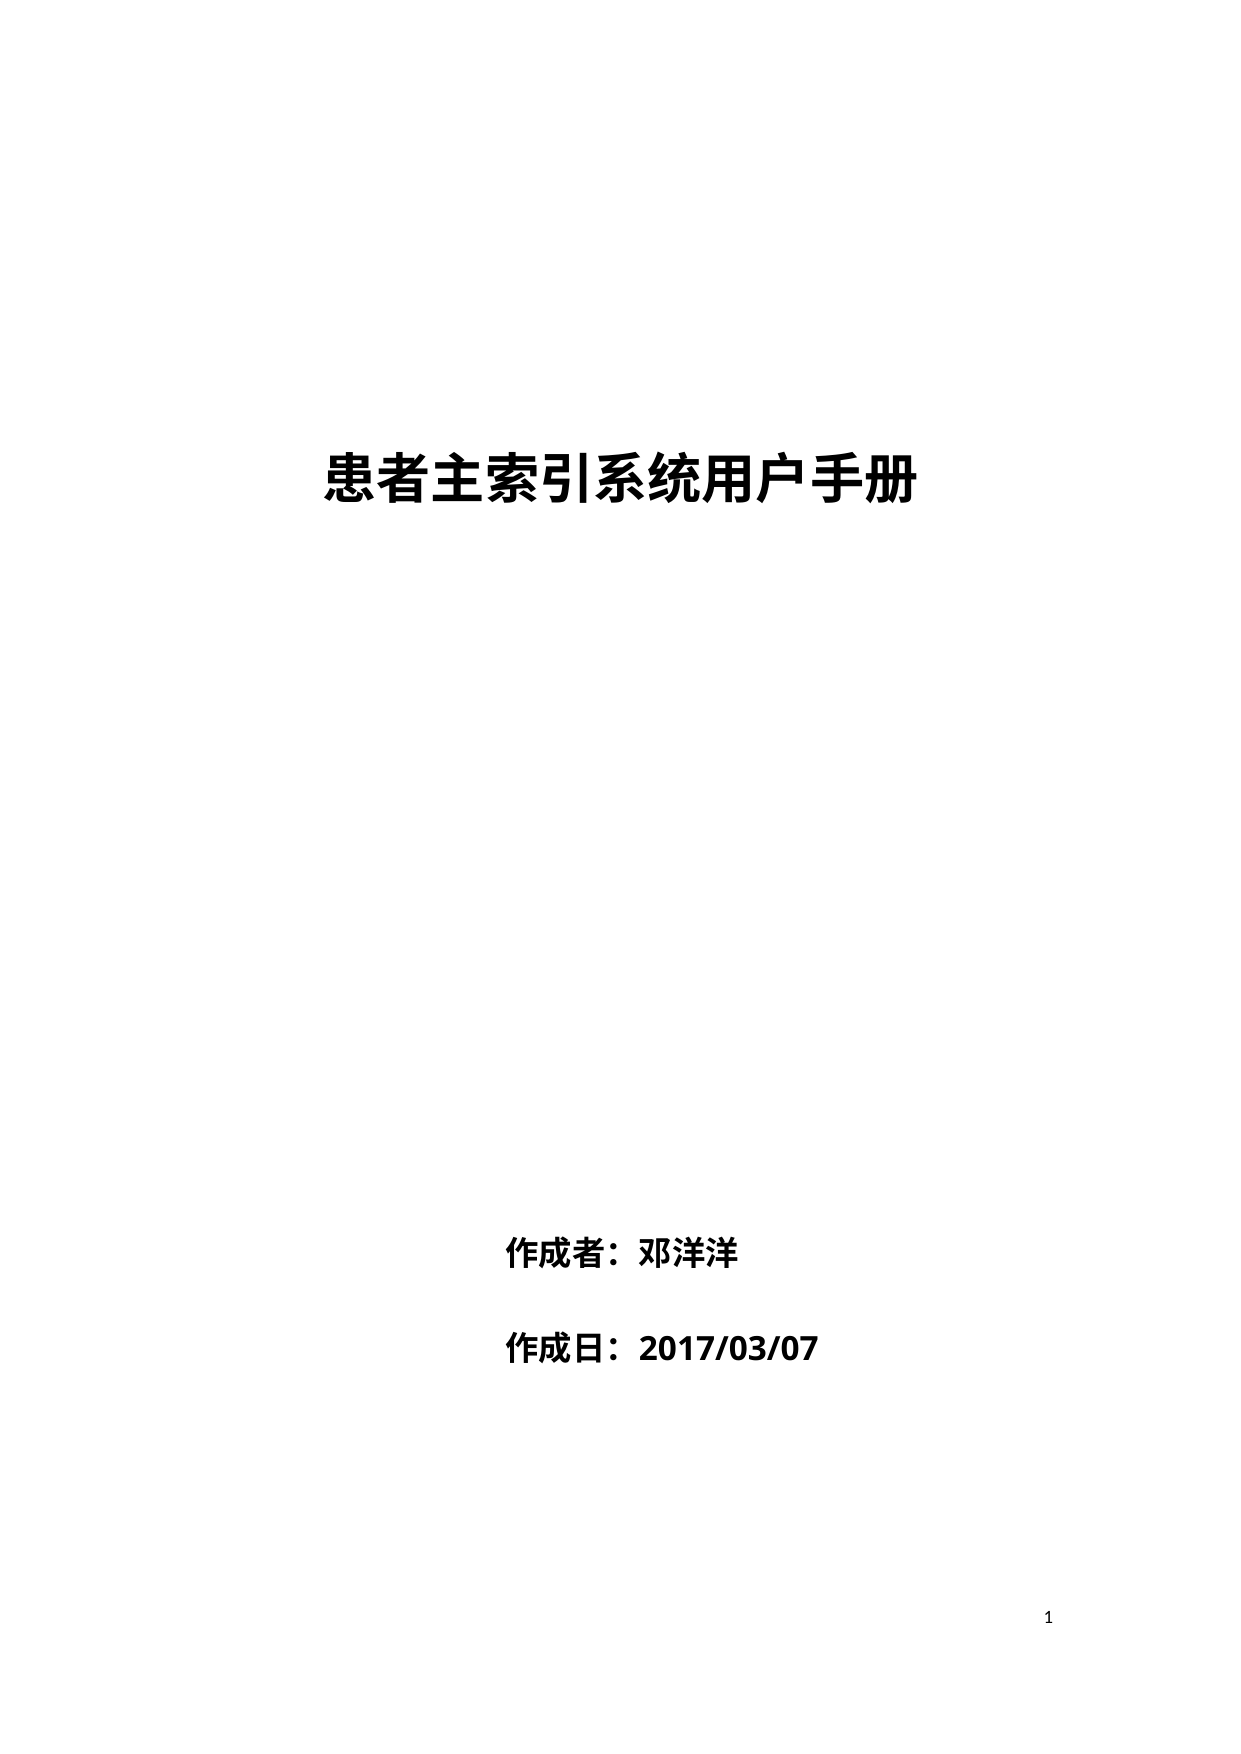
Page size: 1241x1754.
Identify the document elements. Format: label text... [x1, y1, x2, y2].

text 患者主索引系统用户手册 [187, 435, 1053, 514]
text 作成日：2017/03/07 [207, 1313, 1053, 1378]
text 作成者：邓洋洋 [207, 1218, 1053, 1283]
